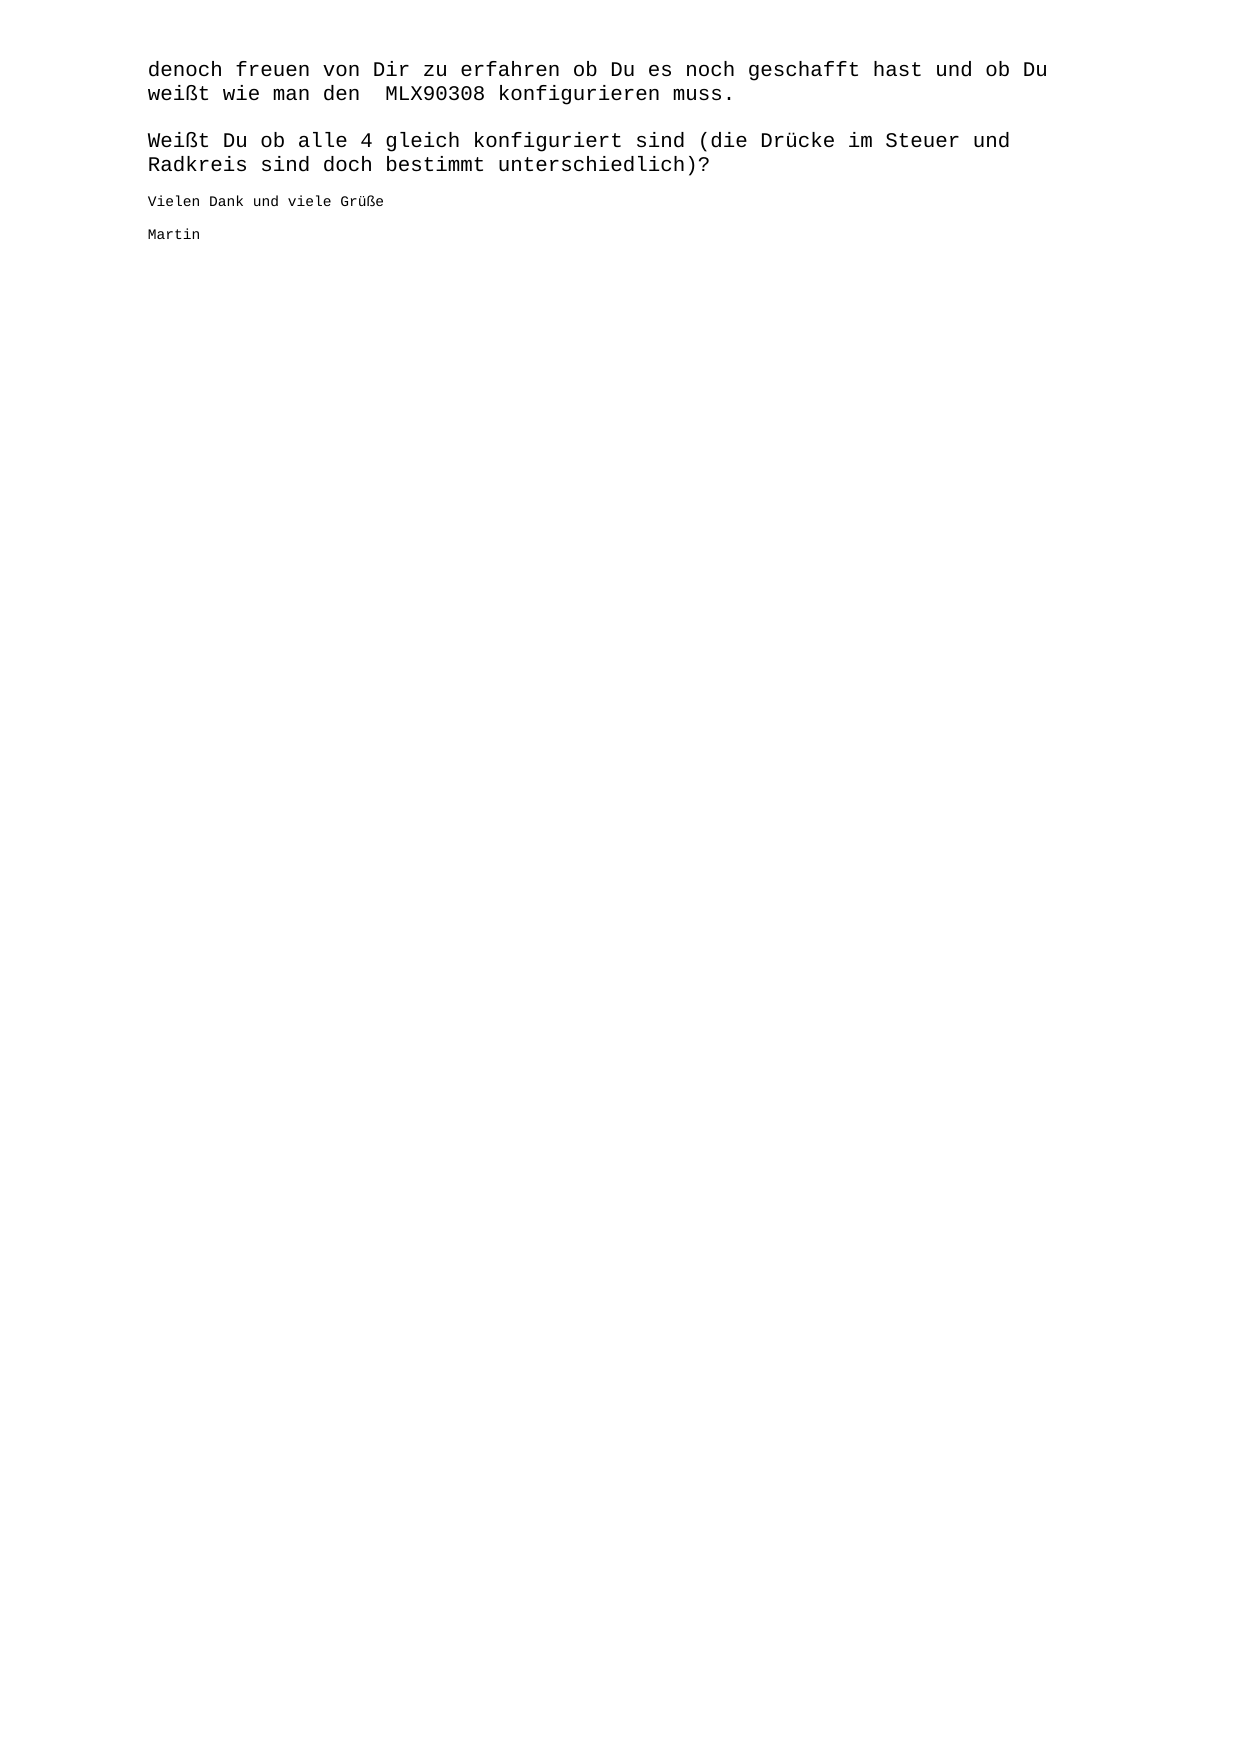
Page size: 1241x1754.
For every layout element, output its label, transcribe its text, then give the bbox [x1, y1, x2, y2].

text Radkreis sind doch bestimmt unterschiedlich)? [148, 154, 1093, 177]
text denoch freuen von Dir zu erfahren ob Du es noch geschafft hast und ob Du [148, 59, 1093, 83]
text Weißt Du ob alle 4 gleich konfiguriert sind (die Drücke im Steuer und [148, 130, 1093, 154]
text Martin [148, 227, 1093, 244]
text weißt wie man den MLX90308 konfigurieren muss. [148, 83, 1093, 106]
text Vielen Dank und viele Grüße [148, 194, 1093, 211]
